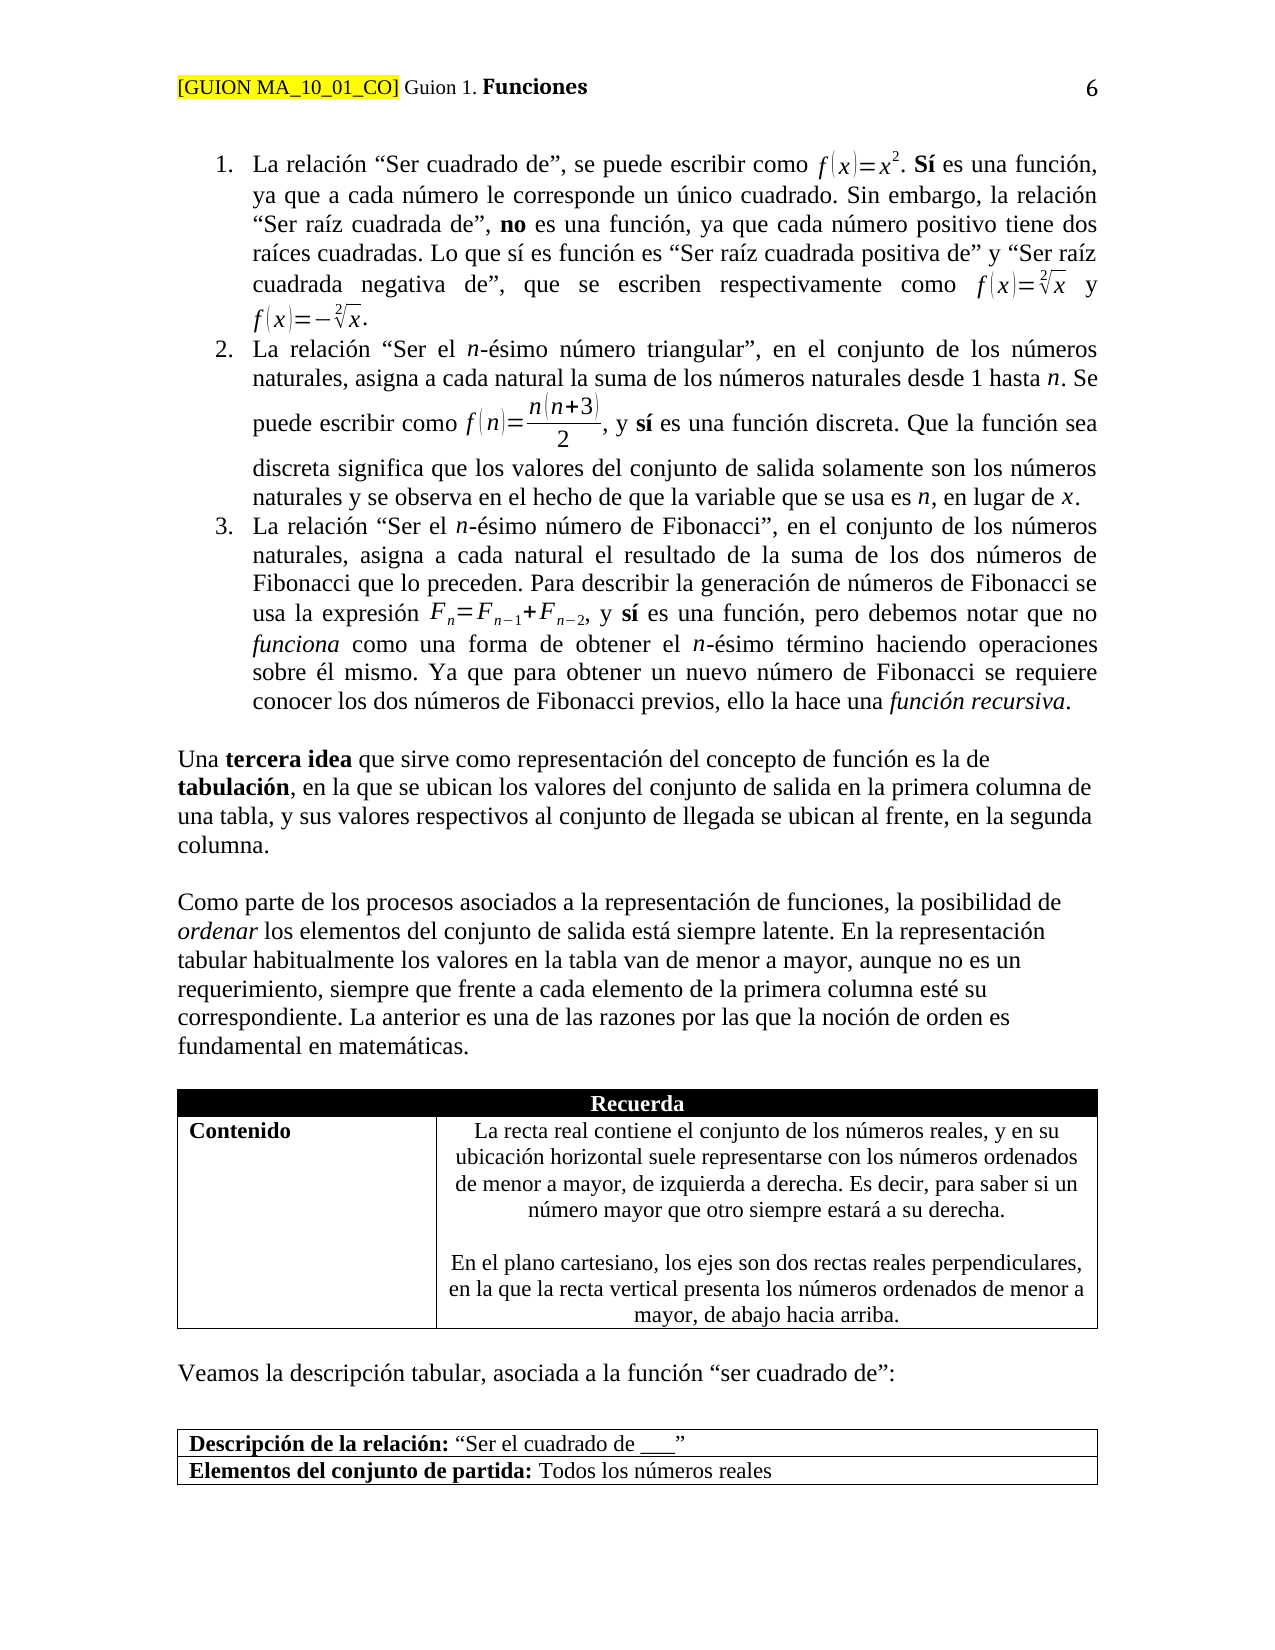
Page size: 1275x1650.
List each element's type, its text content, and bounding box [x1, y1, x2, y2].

table_cell Contenido [178, 1117, 436, 1328]
table_cell La recta real contiene el conjunto de los números reales, y en su ubicación horizontal suele representarse con los números ordenados de menor a mayor, de izquierda a derecha. Es decir, para saber si un número mayor que otro siempre estará a su derecha. En el plano cartesiano, los ejes son dos rectas reales perpendiculares, en la que la recta vertical presenta los números ordenados de menor a mayor, de abajo hacia arriba. [437, 1117, 1097, 1328]
table_header Recuerda [178, 1090, 1097, 1116]
list La relación “Ser cuadrado de”, se puede escribir como . Sí es una función, ya que a cada número le corresponde un único cuadrado. Sin embargo, la relación “Ser raíz cuadrada de”, no es una función, ya que cada número positivo tiene dos raíces cuadradas. Lo que sí es función es “Ser raíz cuadrada positiva de” y “Ser raíz cuadrada negativa de”, que se escriben respectivamente como y . [215, 148, 1098, 334]
text Veamos la descripción tabular, asociada a la función “ser cuadrado de”: [177, 1358, 1098, 1386]
table_cell Elementos del conjunto de partida: Todos los números reales [178, 1457, 1097, 1484]
list La relación “Ser el -ésimo número triangular”, en el conjunto de los números naturales, asigna a cada natural la suma de los números naturales desde 1 hasta . Se puede escribir como , y sí es una función discreta. Que la función sea discreta significa que los valores del conjunto de salida solamente son los números naturales y se observa en el hecho de que la variable que se usa es , en lugar de . [215, 334, 1098, 511]
list La relación “Ser el -ésimo número de Fibonacci”, en el conjunto de los números naturales, asigna a cada natural el resultado de la suma de los dos números de Fibonacci que lo preceden. Para describir la generación de números de Fibonacci se usa la expresión , y sí es una función, pero debemos notar que no funciona como una forma de obtener el -ésimo término haciendo operaciones sobre él mismo. Ya que para obtener un nuevo número de Fibonacci se requiere conocer los dos números de Fibonacci previos, ello la hace una función recursiva. [215, 511, 1098, 715]
text Como parte de los procesos asociados a la representación de funciones, la posibilidad de ordenar los elementos del conjunto de salida está siempre latente. En la representación tabular habitualmente los valores en la tabla van de menor a mayor, aunque no es un requerimiento, siempre que frente a cada elemento de la primera columna esté su correspondiente. La anterior es una de las razones por las que la noción de orden es fundamental en matemáticas. [177, 887, 1098, 1060]
text Una tercera idea que sirve como representación del concepto de función es la de tabulación, en la que se ubican los valores del conjunto de salida en la primera columna de una tabla, y sus valores respectivos al conjunto de llegada se ubican al frente, en la segunda columna. [177, 744, 1098, 859]
table_header Descripción de la relación: “Ser el cuadrado de ___” [178, 1430, 1097, 1456]
